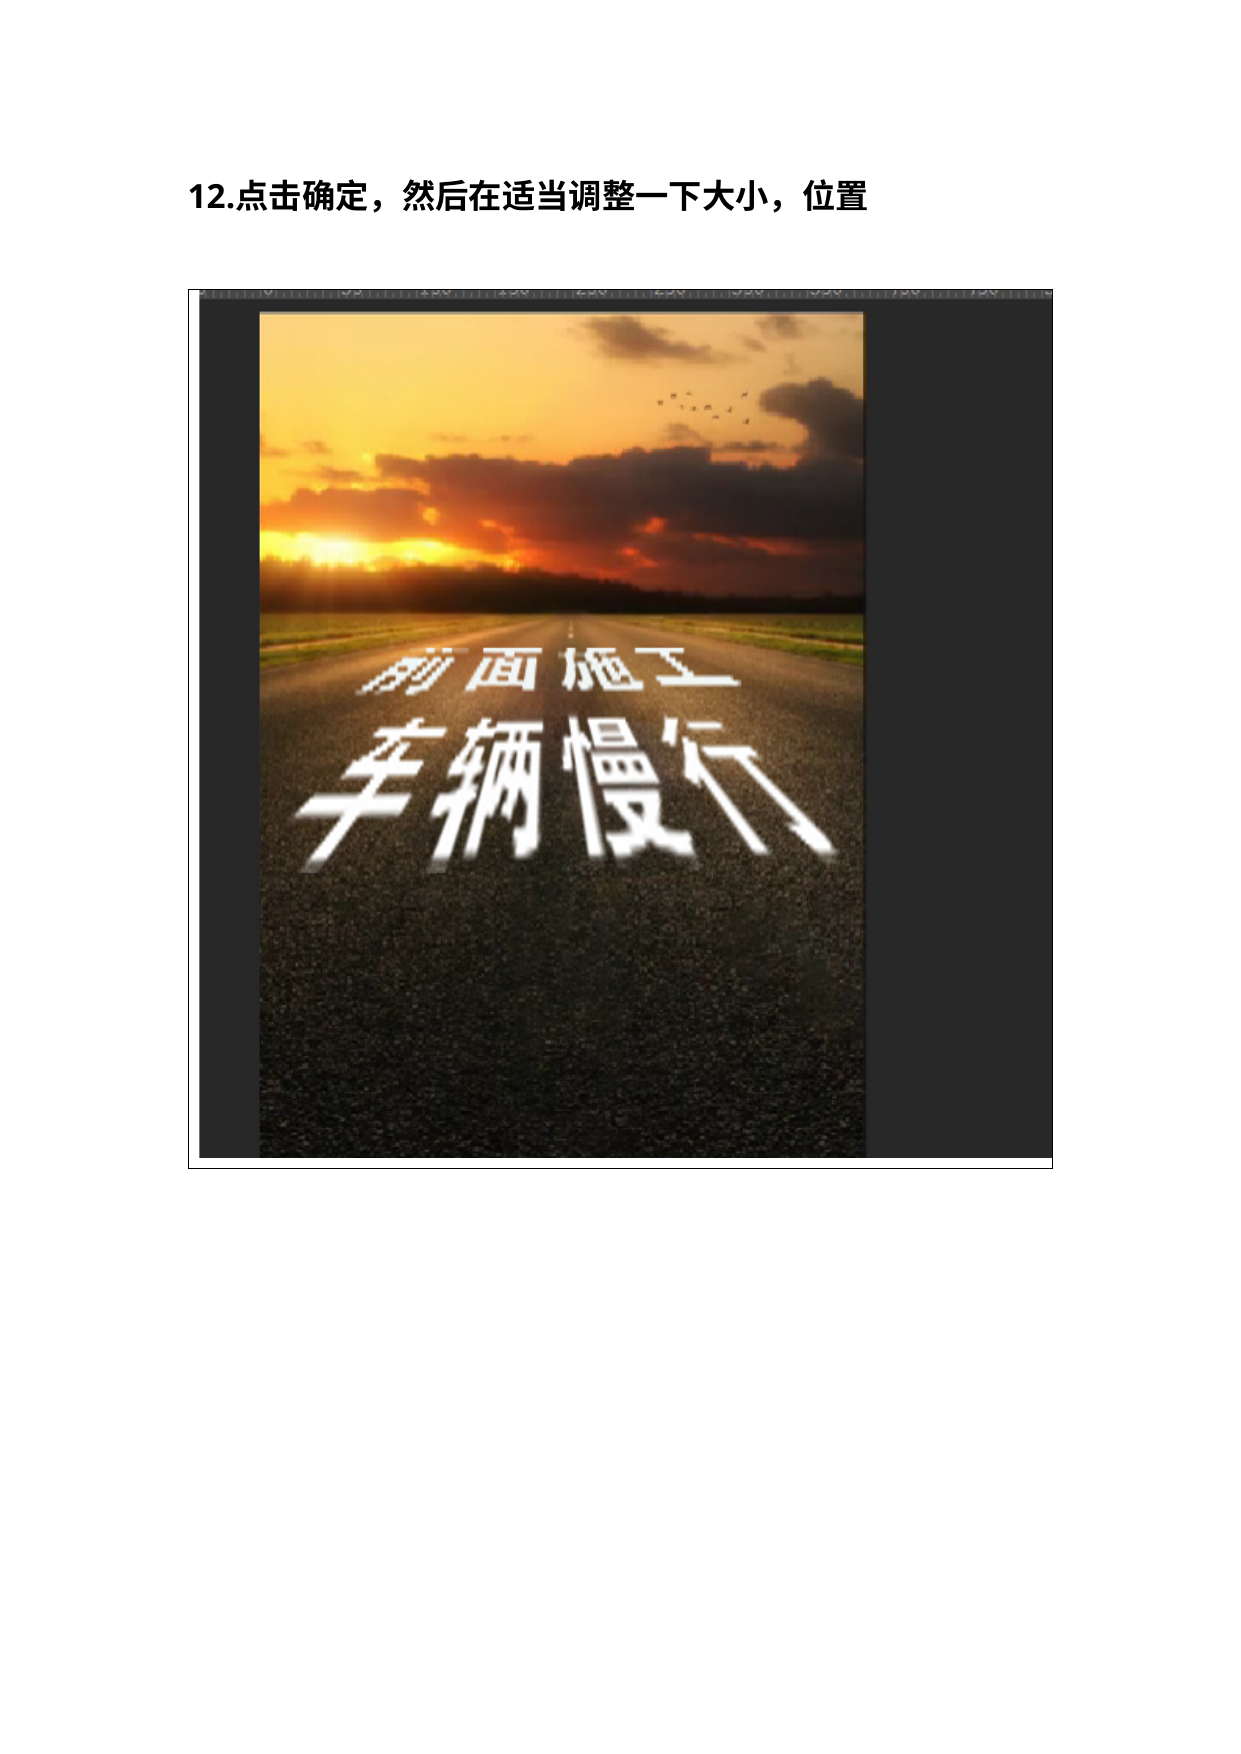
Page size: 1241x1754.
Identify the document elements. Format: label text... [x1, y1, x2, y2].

subtitle 12.点击确定，然后在适当调整一下大小，位置 [187, 162, 1053, 227]
picture [199, 290, 1053, 1158]
table_header [189, 290, 1052, 1168]
